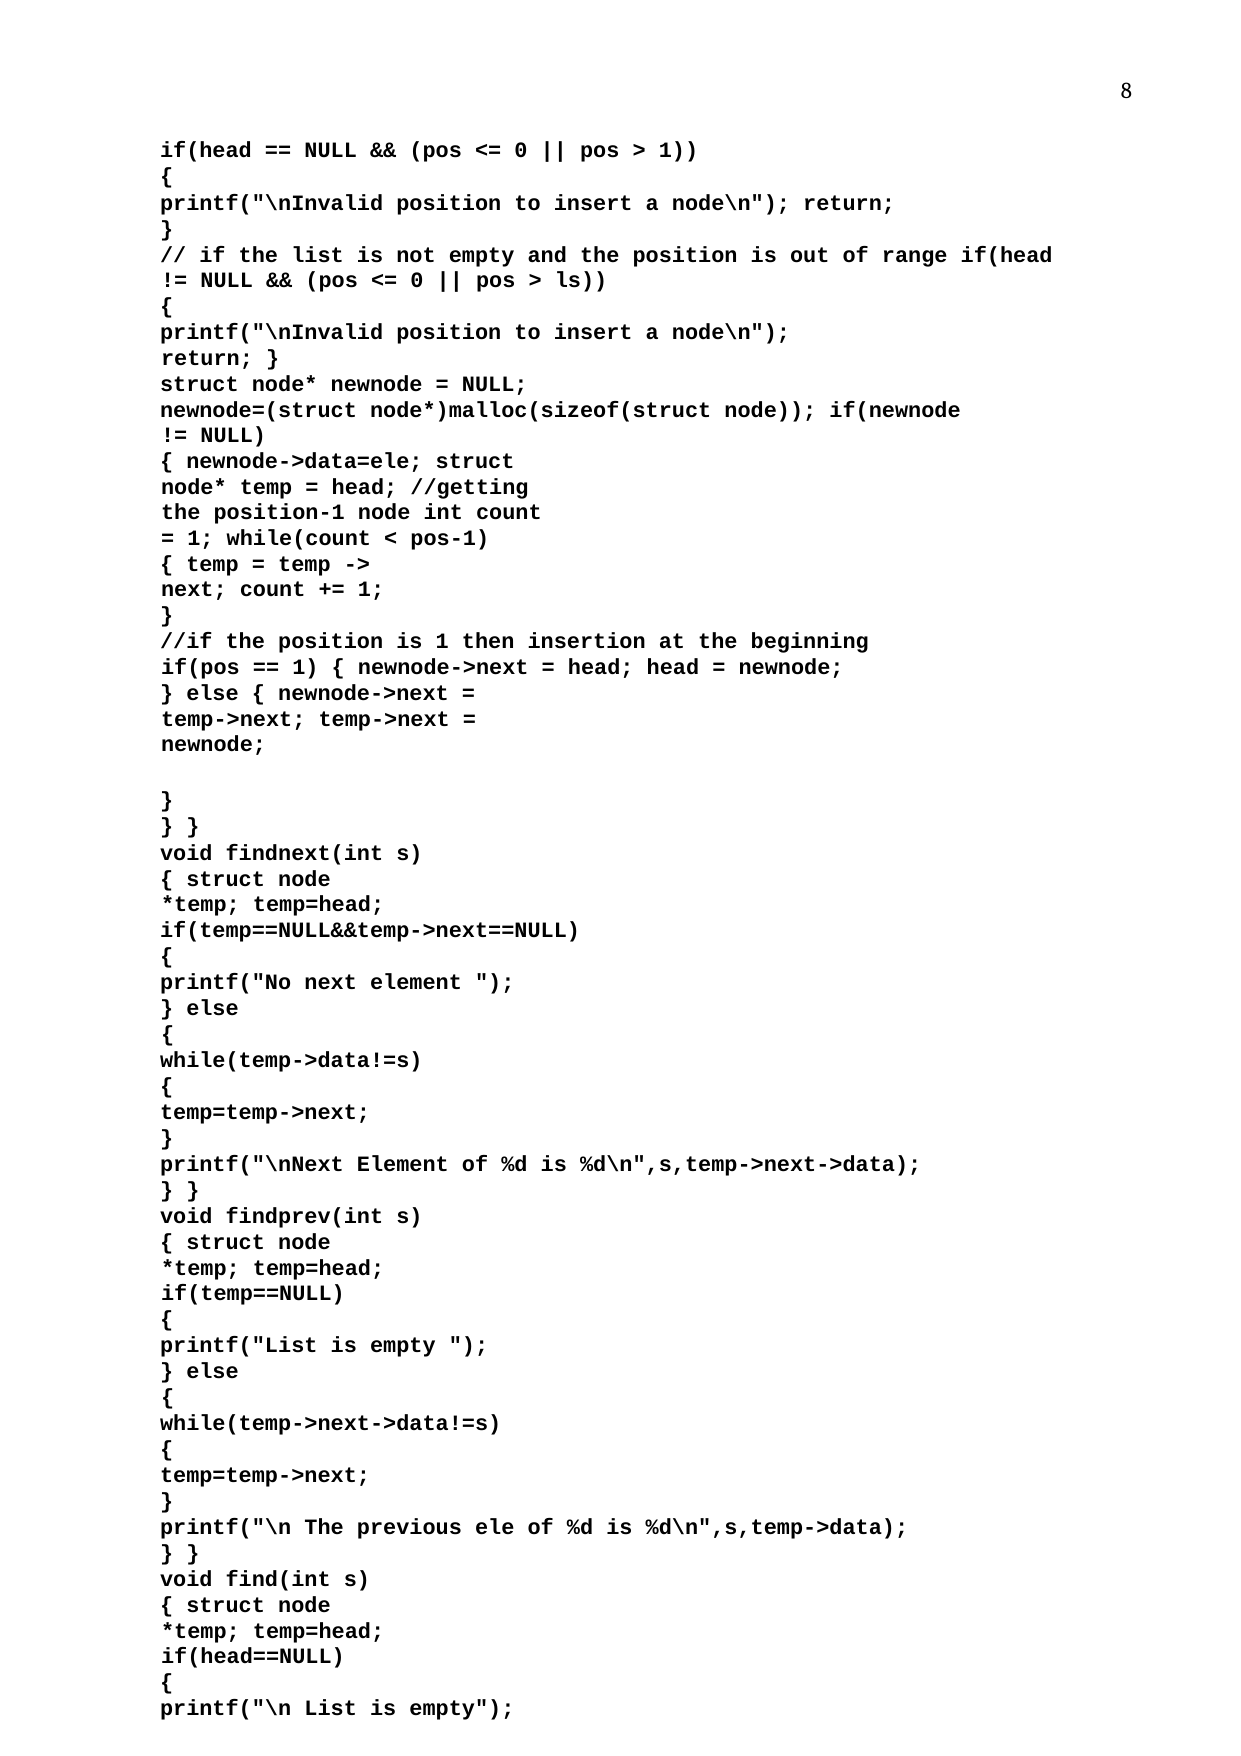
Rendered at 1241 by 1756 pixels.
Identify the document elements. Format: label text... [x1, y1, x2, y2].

text printf("List is empty "); [160, 1334, 1054, 1359]
text printf("\n List is empty"); [160, 1697, 1054, 1722]
text void find(int s) [160, 1568, 1054, 1593]
text void findprev(int s) [160, 1205, 1054, 1230]
text printf("\nNext Element of %d is %d\n",s,temp->next->data); [160, 1153, 1054, 1178]
text temp=temp->next; [160, 1101, 1054, 1126]
text { struct node *temp; temp=head; if(temp==NULL) [160, 1231, 397, 1307]
text } [160, 218, 1054, 242]
text struct node* newnode = NULL; [160, 373, 1054, 398]
text { [160, 1075, 1054, 1100]
text } } [160, 1179, 200, 1204]
text { [160, 1438, 1054, 1463]
text { [160, 1671, 1054, 1696]
text } [160, 789, 1054, 814]
text //if the position is 1 then insertion at the beginning if(pos == 1) { newnode->next = head; head = newnode; [160, 631, 870, 681]
text temp=temp->next; [160, 1464, 1054, 1489]
text if(temp==NULL&&temp->next==NULL) [160, 919, 1054, 944]
text } else { [160, 1360, 239, 1411]
text while(temp->data!=s) [160, 1049, 1054, 1074]
text { [160, 945, 1054, 970]
text { [160, 1308, 1054, 1333]
text // if the list is not empty and the position is out of range if(head != NULL && (pos <= 0 || pos > ls)) [160, 244, 1054, 294]
text } else { [160, 997, 239, 1048]
text { struct node *temp; temp=head; [160, 868, 397, 918]
text } [160, 605, 1054, 629]
text if(head == NULL && (pos <= 0 || pos > 1)) [160, 139, 1054, 164]
text printf("\nInvalid position to insert a node\n"); return; } [160, 321, 791, 372]
text printf("No next element "); [160, 971, 1054, 996]
text } else { newnode->next = temp->next; temp->next = newnode; [160, 682, 516, 758]
text } [160, 1127, 1054, 1152]
text } [160, 1490, 1054, 1515]
text { struct node *temp; temp=head; if(head==NULL) [160, 1594, 397, 1670]
text while(temp->next->data!=s) [160, 1412, 1054, 1437]
text } } [160, 1542, 200, 1567]
text { temp = temp -> next; count += 1; [160, 553, 423, 603]
text { [160, 166, 1054, 190]
text newnode=(struct node*)malloc(sizeof(struct node)); if(newnode != NULL) [160, 399, 962, 449]
text { [160, 295, 1054, 320]
text { newnode->data=ele; struct node* temp = head; //getting the position-1 node int count = 1; while(count < pos-1) [160, 451, 542, 552]
text } } [160, 816, 200, 840]
text printf("\nInvalid position to insert a node\n"); return; [160, 192, 896, 216]
text printf("\n The previous ele of %d is %d\n",s,temp->data); [160, 1516, 1054, 1541]
text void findnext(int s) [160, 842, 1054, 866]
